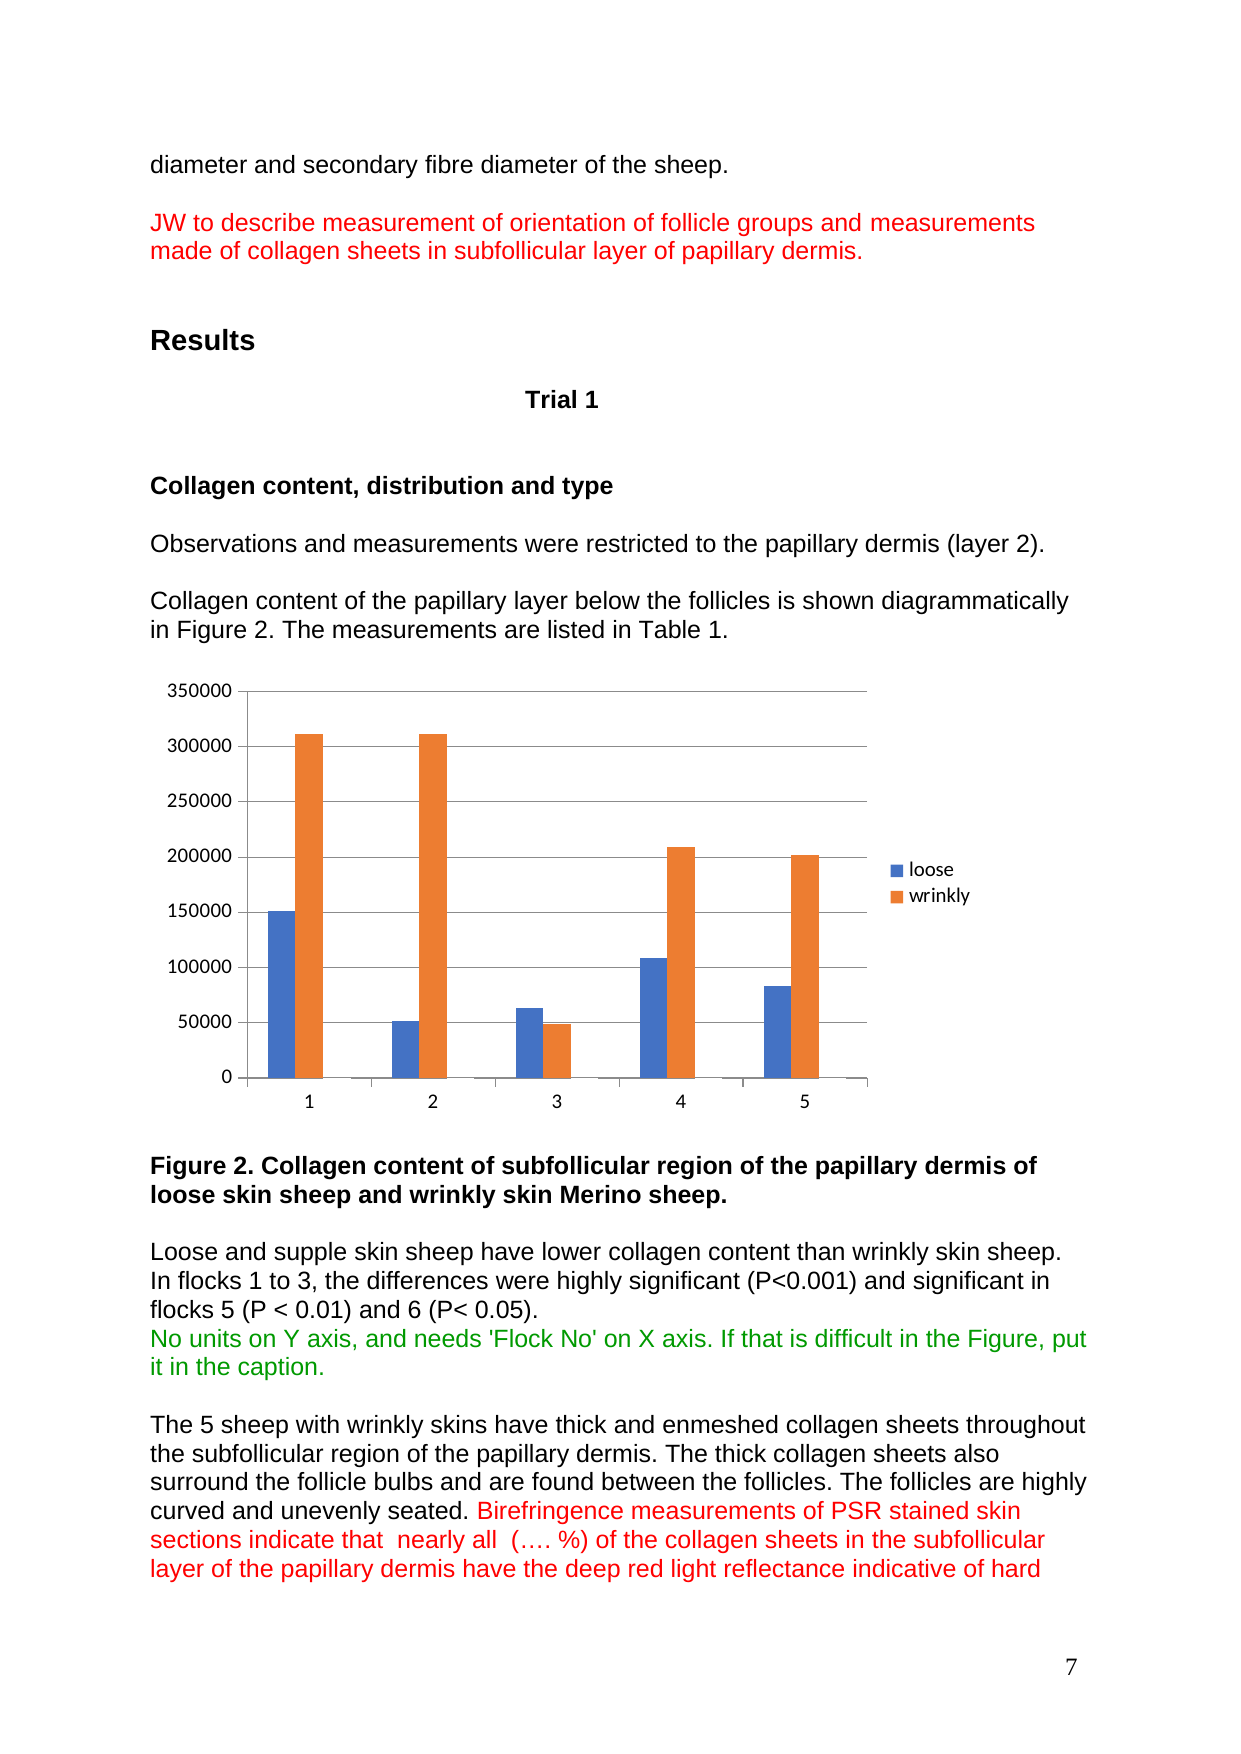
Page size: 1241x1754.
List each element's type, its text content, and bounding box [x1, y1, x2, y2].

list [150, 150, 1090, 179]
text Loose and supple skin sheep have lower collagen content than wrinkly skin sheep. In flocks 1 to 3, the differences were highly significant (P<0.001) and significant in flocks 5 (P < 0.01) and 6 (P< 0.05). [150, 1237, 1090, 1323]
text Trial 1 [450, 385, 1090, 413]
text Observations and measurements were restricted to the papillary dermis (layer 2). [150, 528, 1090, 557]
list JW to describe measurement of orientation of follicle groups and measurements made of collagen sheets in subfollicular layer of papillary dermis. [150, 207, 1090, 265]
text Collagen content of the papillary layer below the follicles is shown diagrammatically in Figure 2. The measurements are listed in Table 1. [150, 586, 1090, 643]
text No units on Y axis, and needs 'Flock No' on X axis. If that is difficult in the Figure, put it in the caption. [150, 1323, 1090, 1381]
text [150, 1410, 1090, 1582]
text Collagen content, distribution and type [150, 471, 1090, 500]
text Figure 2. Collagen content of subfollicular region of the papillary dermis of loose skin sheep and wrinkly skin Merino sheep. [150, 1151, 1090, 1208]
text Results [150, 322, 1090, 356]
